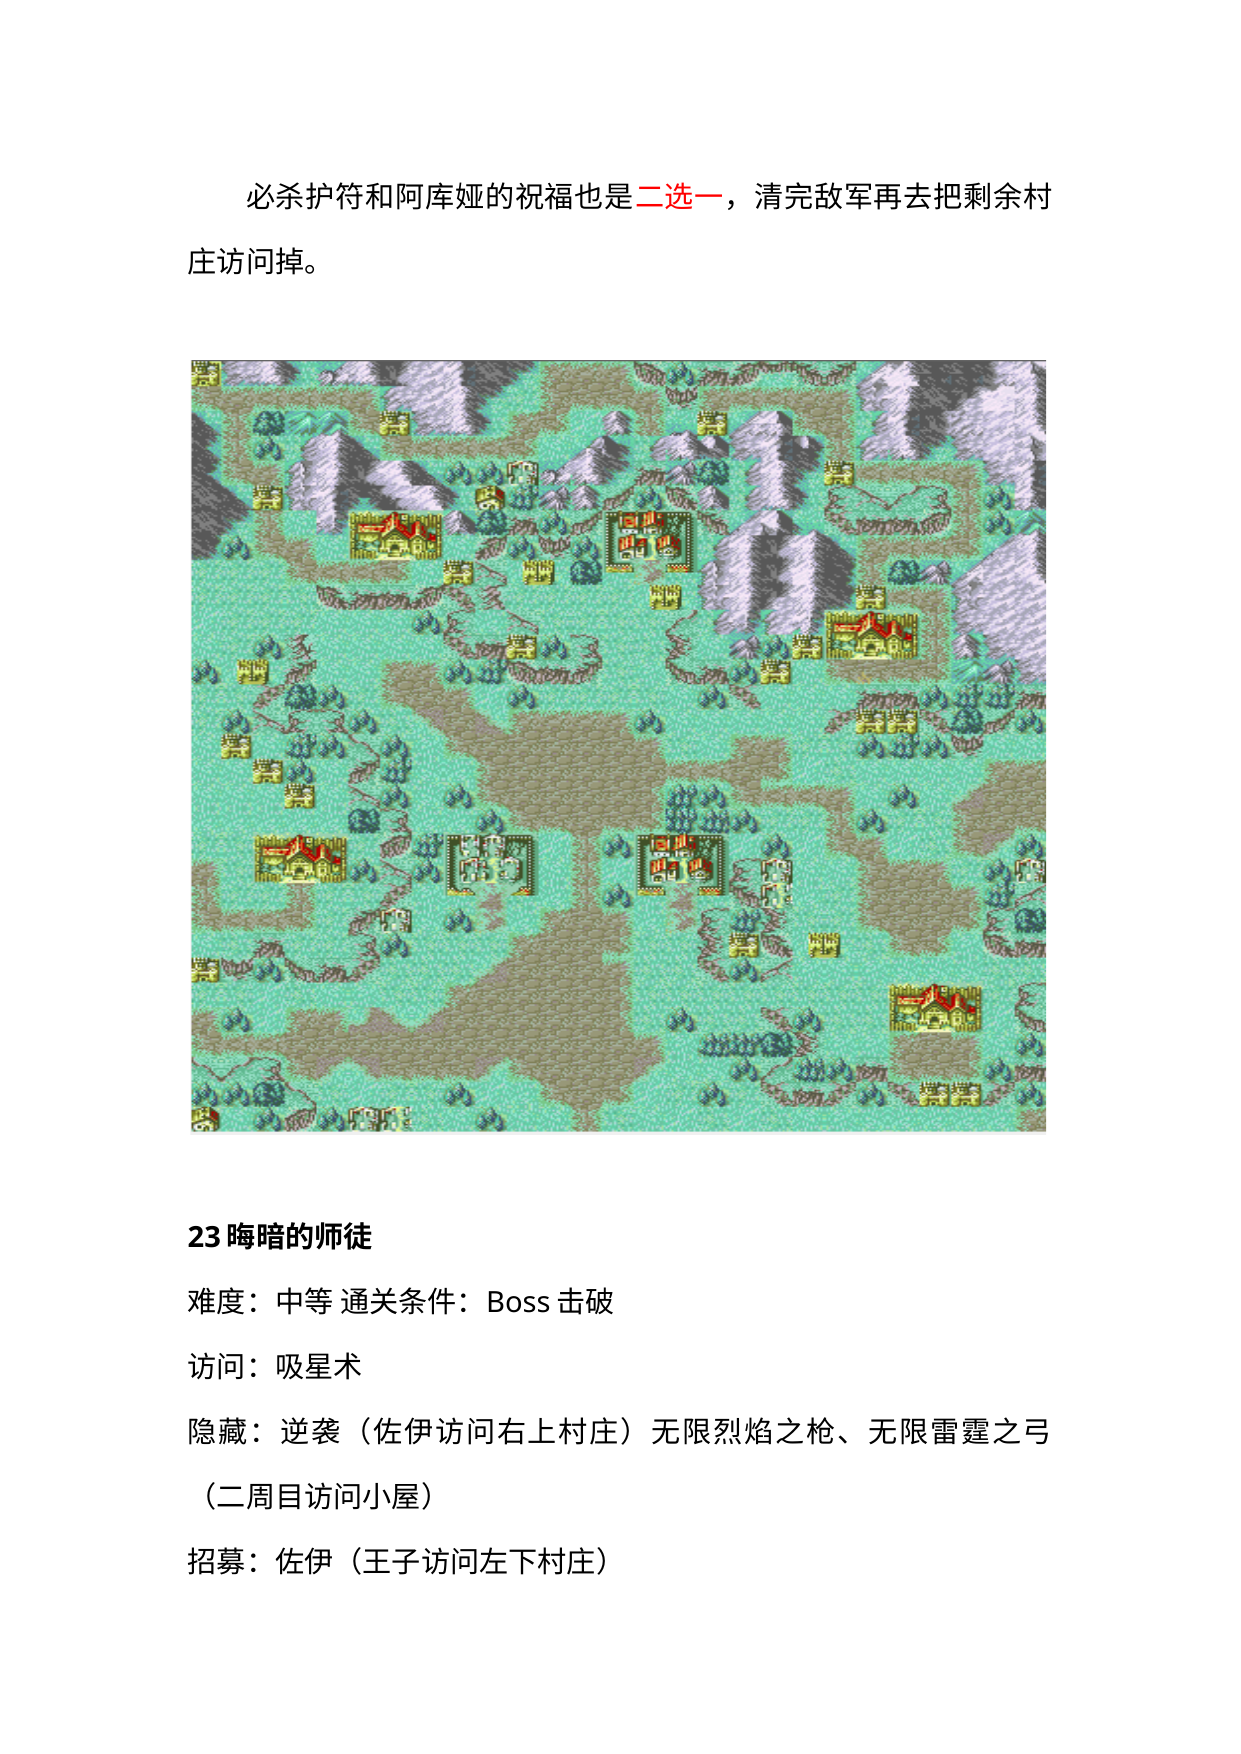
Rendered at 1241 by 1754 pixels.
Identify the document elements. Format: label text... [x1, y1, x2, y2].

text 必杀护符和阿库娅的祝福也是二选一，清完敌军再去把剩余村庄访问掉。 [187, 162, 1053, 292]
text 23晦暗的师徒 [187, 1202, 1053, 1267]
text 隐藏：逆袭（佐伊访问右上村庄）无限烈焰之枪、无限雷霆之弓（二周目访问小屋） [187, 1397, 1053, 1527]
picture [190, 360, 1047, 1135]
text 访问：吸星术 [187, 1332, 1053, 1397]
text 难度：中等 通关条件：Boss击破 [187, 1267, 1053, 1332]
text 招募：佐伊（王子访问左下村庄） [187, 1527, 1053, 1592]
